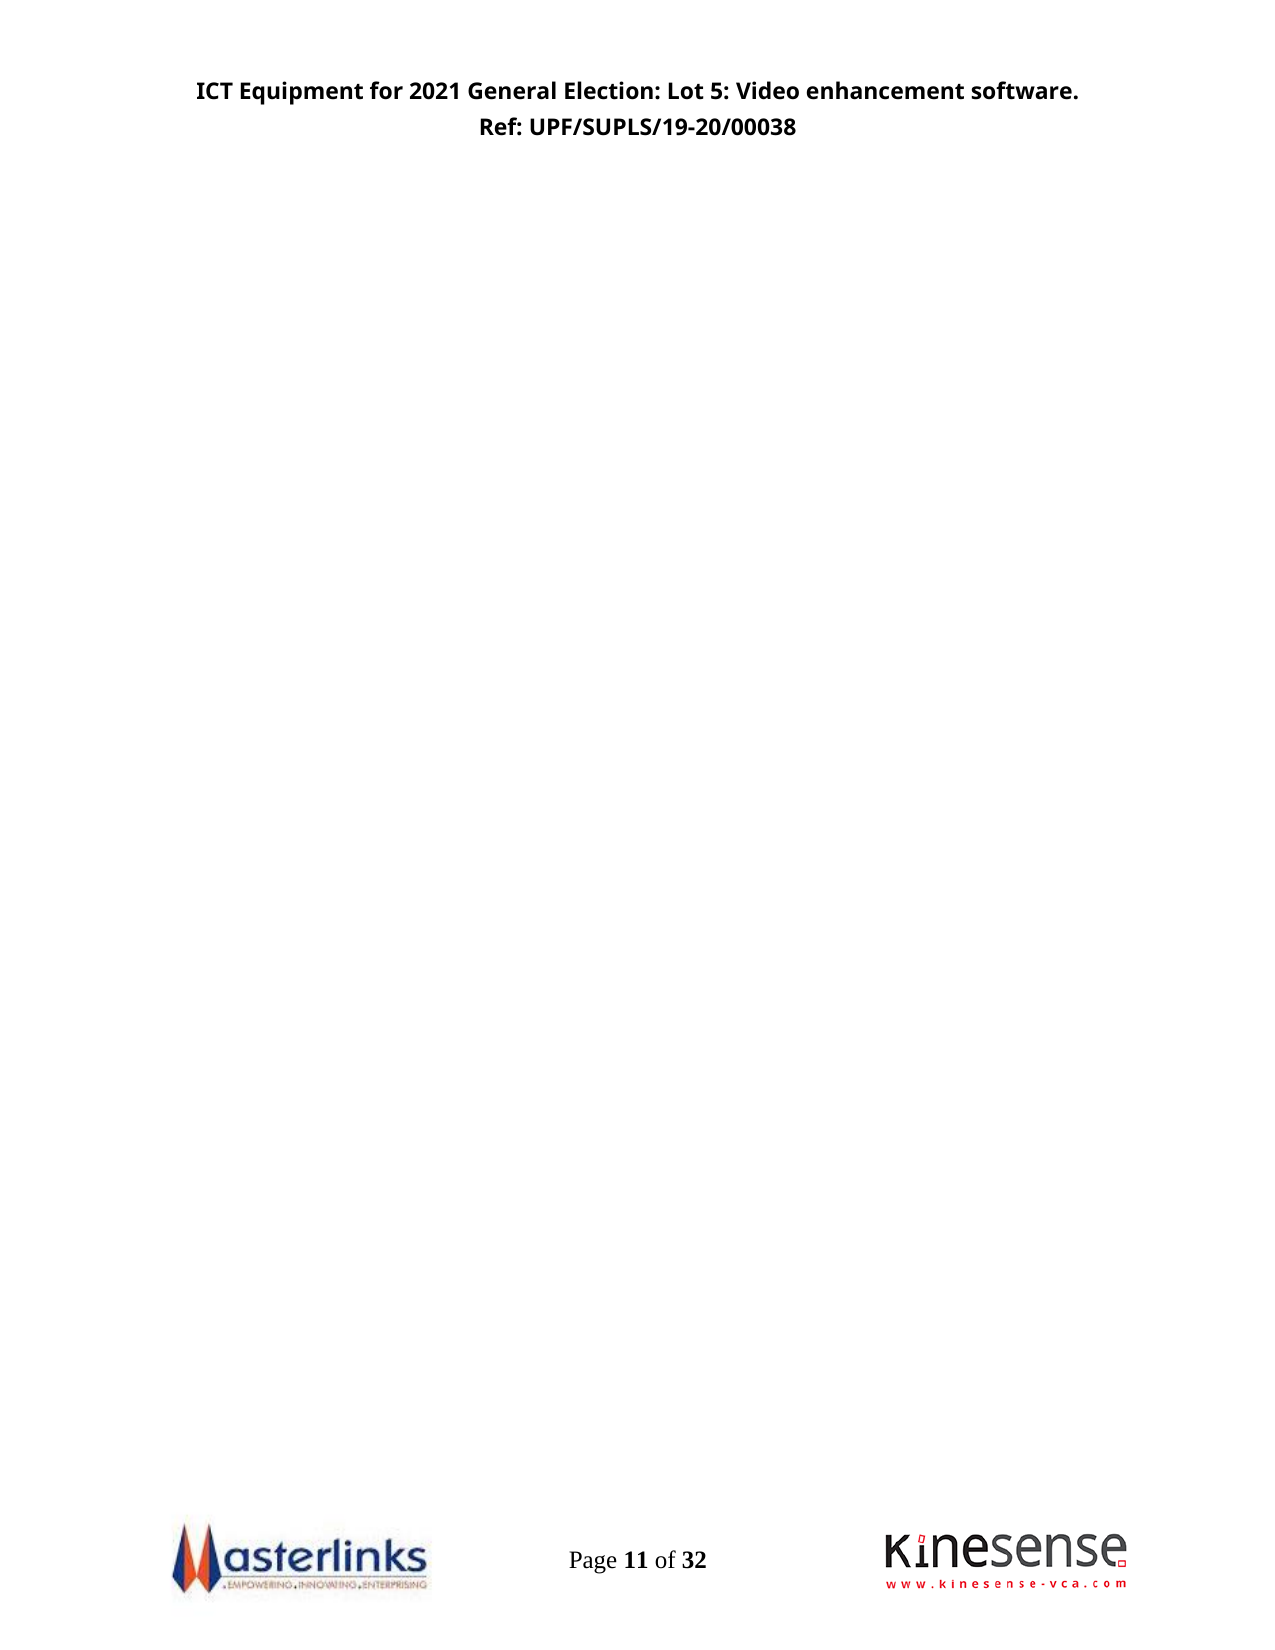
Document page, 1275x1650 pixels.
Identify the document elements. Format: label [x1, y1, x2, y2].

picture [871, 1529, 1132, 1593]
picture [150, 1509, 455, 1617]
